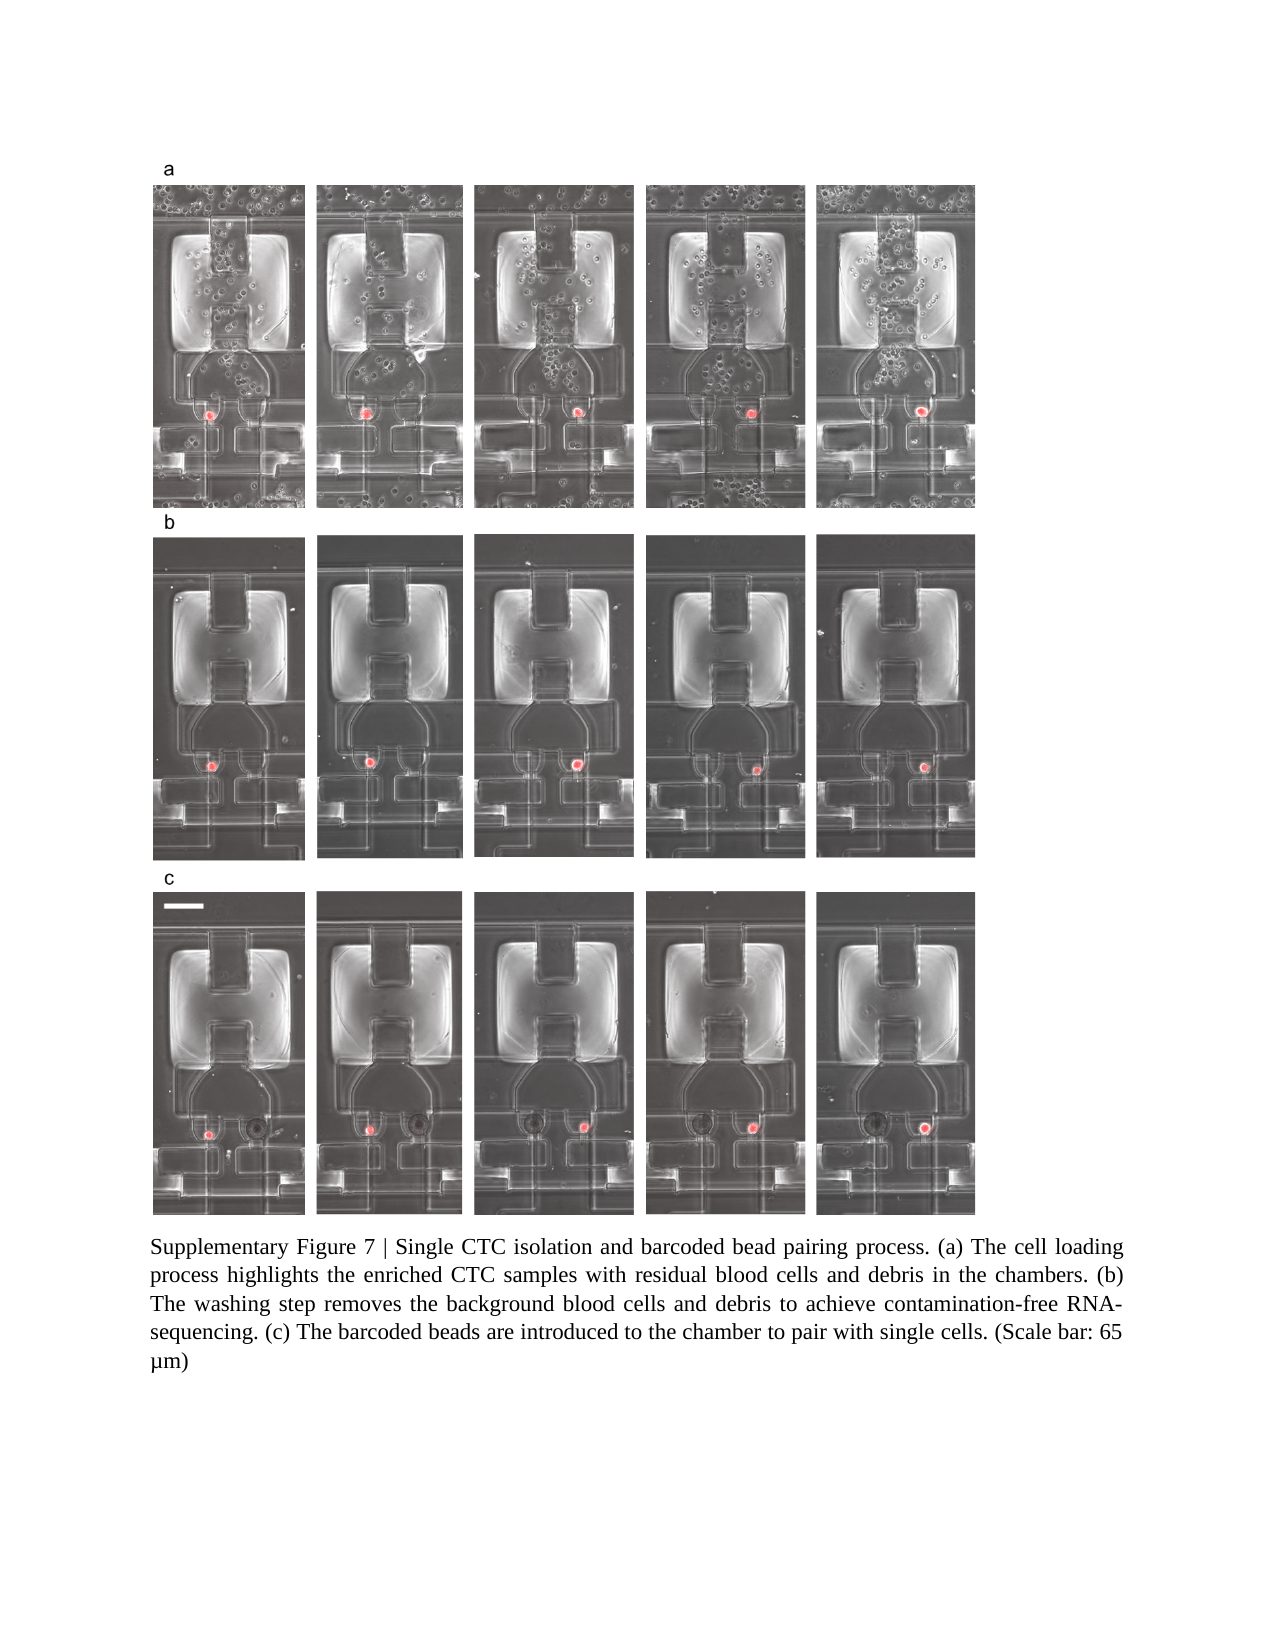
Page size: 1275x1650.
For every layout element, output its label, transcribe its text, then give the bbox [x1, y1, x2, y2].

text Supplementary Figure 7 | Single CTC isolation and barcoded bead pairing process. (a) The cell loading process highlights the enriched CTC samples with residual blood cells and debris in the chambers. (b) The washing step removes the background blood cells and debris to achieve contamination-free RNA-sequencing. (c) The barcoded beads are introduced to the chamber to pair with single cells. (Scale bar: 65 µm) [150, 1233, 1125, 1373]
picture [150, 150, 976, 1215]
